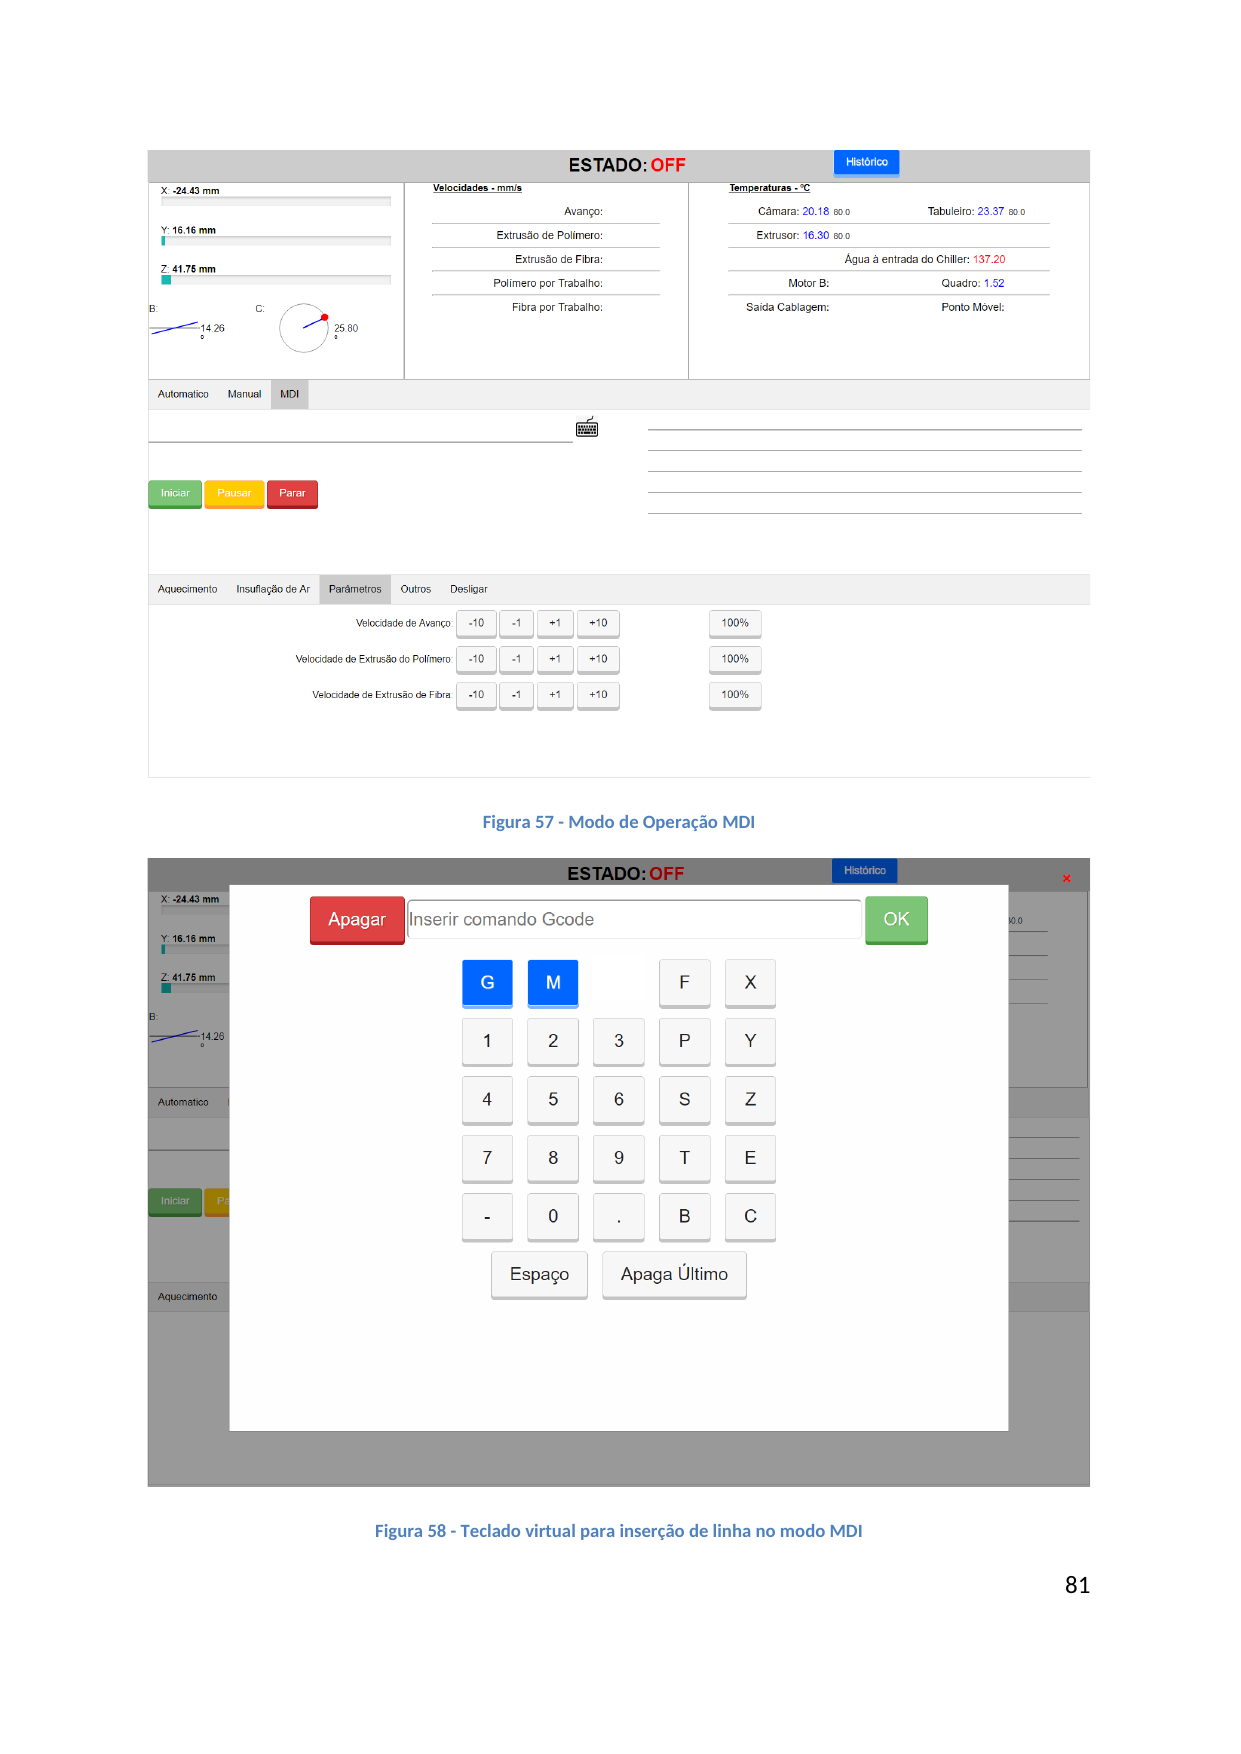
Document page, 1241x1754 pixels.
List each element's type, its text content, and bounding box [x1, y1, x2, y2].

picture [147, 150, 1091, 778]
text Figura 57 - Modo de Operação MDI [148, 810, 1090, 833]
picture [147, 858, 1091, 1487]
text Figura 58 - Teclado virtual para inserção de linha no modo MDI [148, 1519, 1090, 1542]
